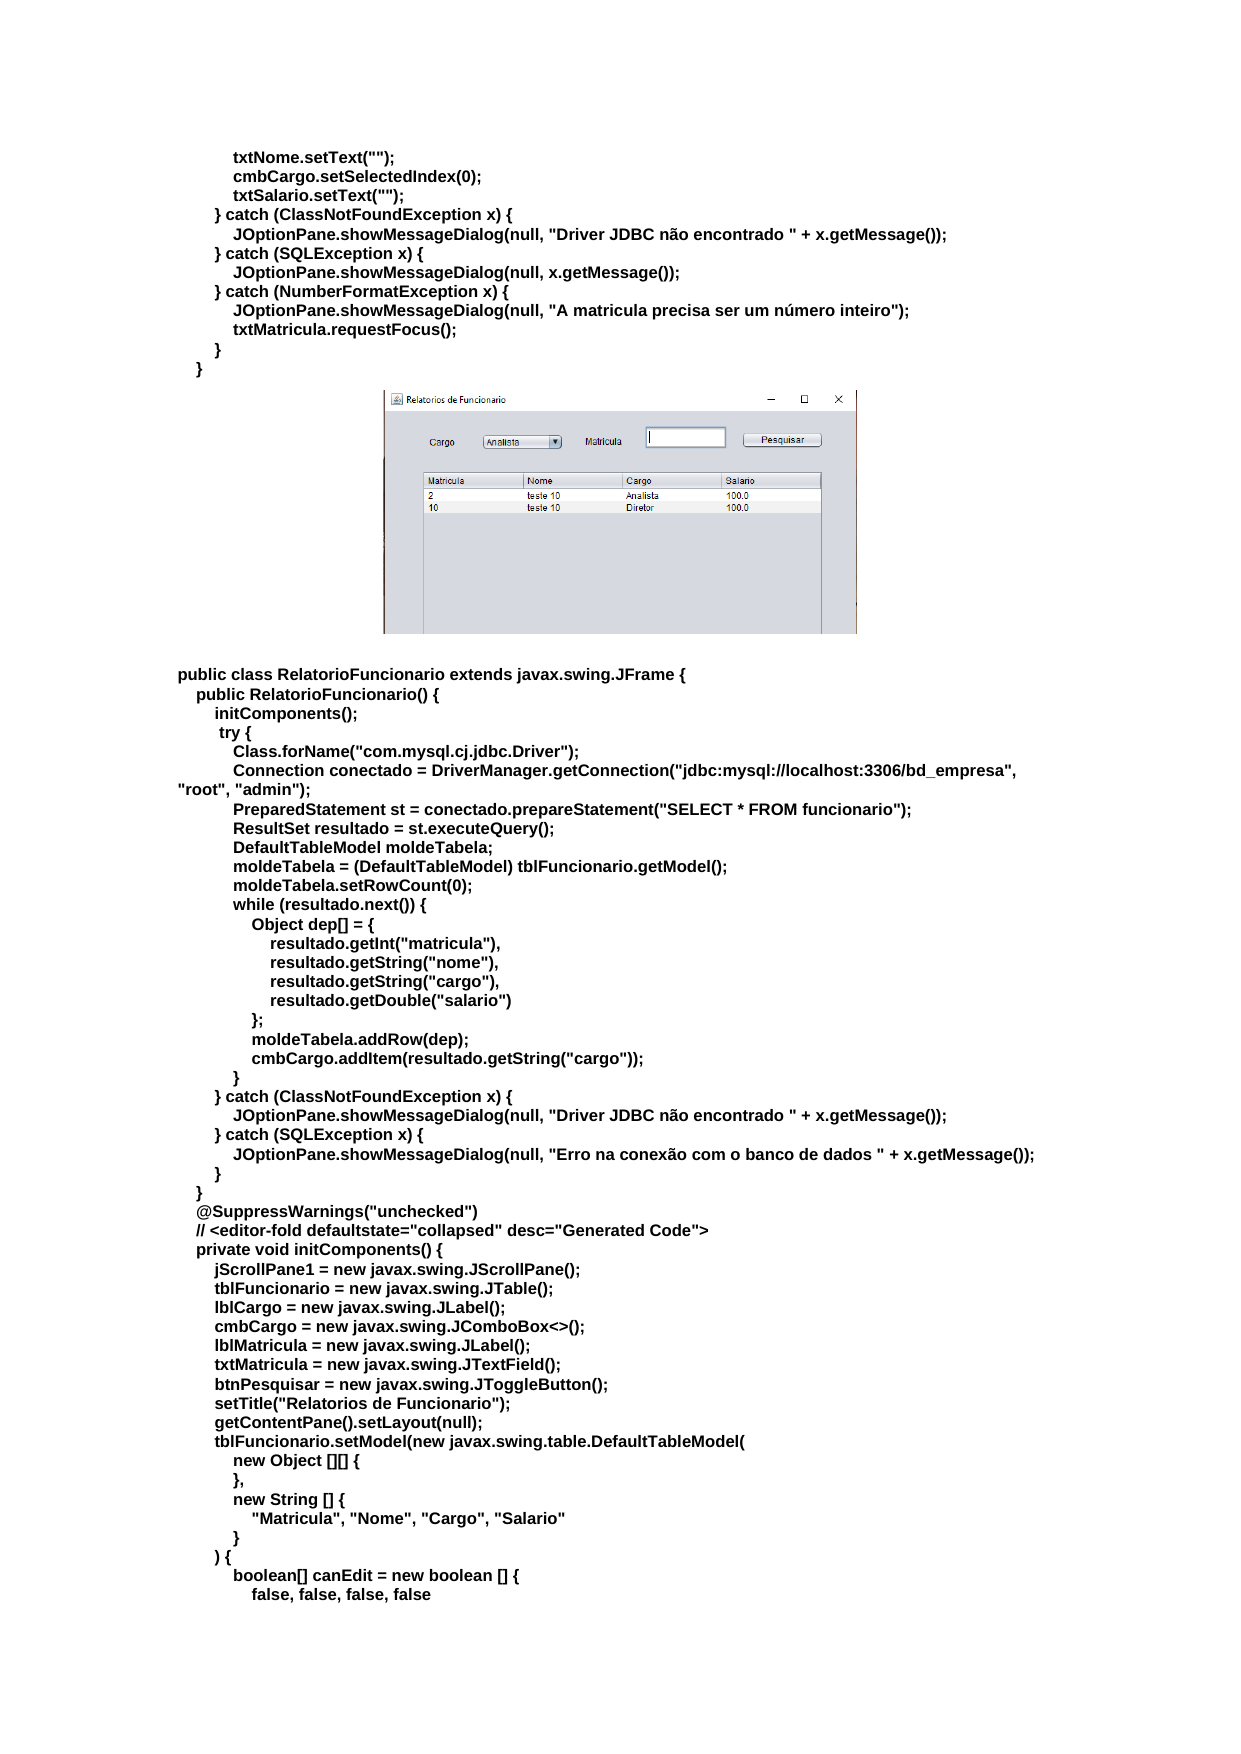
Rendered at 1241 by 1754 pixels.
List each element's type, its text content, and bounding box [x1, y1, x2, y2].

text JOptionPane.showMessageDialog(null, "Erro na conexão com o banco de dados " + x.getMessage()); [177, 1144, 1063, 1163]
text JOptionPane.showMessageDialog(null, "A matricula precisa ser um número inteiro"); [177, 301, 1063, 320]
text PreparedStatement st = conectado.prepareStatement("SELECT * FROM funcionario"); [177, 799, 1063, 818]
text lblCargo = new javax.swing.JLabel(); [177, 1298, 1063, 1317]
text } catch (NumberFormatException x) { [177, 282, 1063, 301]
text tblFuncionario.setModel(new javax.swing.table.DefaultTableModel( [177, 1432, 1063, 1451]
text ) { [177, 1547, 1063, 1566]
text }, [177, 1470, 1063, 1489]
text lblMatricula = new javax.swing.JLabel(); [177, 1336, 1063, 1355]
text Class.forName("com.mysql.cj.jdbc.Driver"); [177, 742, 1063, 761]
text Object dep[] = { [177, 914, 1063, 933]
text DefaultTableModel moldeTabela; [177, 838, 1063, 857]
text } [177, 358, 1063, 378]
text } [177, 1183, 1063, 1202]
text public class RelatorioFuncionario extends javax.swing.JFrame { [177, 665, 1063, 684]
text JOptionPane.showMessageDialog(null, "Driver JDBC não encontrado " + x.getMessage()); [177, 224, 1063, 243]
text try { [177, 723, 1063, 742]
text } catch (ClassNotFoundException x) { [177, 1087, 1063, 1106]
text @SuppressWarnings("unchecked") [177, 1202, 1063, 1221]
text private void initComponents() { [177, 1240, 1063, 1259]
text } [177, 1068, 1063, 1087]
text getContentPane().setLayout(null); [177, 1413, 1063, 1432]
text resultado.getString("nome"), [177, 953, 1063, 972]
text } [177, 339, 1063, 358]
text } [177, 1163, 1063, 1183]
text resultado.getInt("matricula"), [177, 933, 1063, 953]
text new String [] { [177, 1489, 1063, 1508]
text initComponents(); [177, 703, 1063, 723]
text cmbCargo.setSelectedIndex(0); [177, 167, 1063, 186]
text ResultSet resultado = st.executeQuery(); [177, 818, 1063, 838]
text }; [177, 1010, 1063, 1029]
text moldeTabela.setRowCount(0); [177, 876, 1063, 895]
text JOptionPane.showMessageDialog(null, x.getMessage()); [177, 263, 1063, 282]
text txtSalario.setText(""); [177, 186, 1063, 205]
text tblFuncionario = new javax.swing.JTable(); [177, 1278, 1063, 1298]
text } [177, 1528, 1063, 1547]
text setTitle("Relatorios de Funcionario"); [177, 1393, 1063, 1413]
text btnPesquisar = new javax.swing.JToggleButton(); [177, 1374, 1063, 1393]
text moldeTabela = (DefaultTableModel) tblFuncionario.getModel(); [177, 857, 1063, 876]
text boolean[] canEdit = new boolean [] { [177, 1566, 1063, 1585]
text } catch (SQLException x) { [177, 243, 1063, 263]
text // <editor-fold defaultstate="collapsed" desc="Generated Code"> [177, 1221, 1063, 1240]
text } catch (SQLException x) { [177, 1125, 1063, 1144]
text txtNome.setText(""); [177, 148, 1063, 167]
text Connection conectado = DriverManager.getConnection("jdbc:mysql://localhost:3306/bd_empresa", "root", "admin"); [177, 761, 1063, 799]
text resultado.getDouble("salario") [177, 991, 1063, 1010]
text JOptionPane.showMessageDialog(null, "Driver JDBC não encontrado " + x.getMessage()); [177, 1106, 1063, 1125]
text jScrollPane1 = new javax.swing.JScrollPane(); [177, 1259, 1063, 1278]
text resultado.getString("cargo"), [177, 972, 1063, 991]
text new Object [][] { [177, 1451, 1063, 1470]
picture [383, 390, 857, 634]
text } catch (ClassNotFoundException x) { [177, 205, 1063, 224]
text txtMatricula.requestFocus(); [177, 320, 1063, 339]
text moldeTabela.addRow(dep); [177, 1029, 1063, 1048]
text while (resultado.next()) { [177, 895, 1063, 914]
text txtMatricula = new javax.swing.JTextField(); [177, 1355, 1063, 1374]
text cmbCargo.addItem(resultado.getString("cargo")); [177, 1048, 1063, 1068]
text public RelatorioFuncionario() { [177, 684, 1063, 703]
text cmbCargo = new javax.swing.JComboBox<>(); [177, 1317, 1063, 1336]
text false, false, false, false [177, 1585, 1063, 1604]
text "Matricula", "Nome", "Cargo", "Salario" [177, 1508, 1063, 1528]
